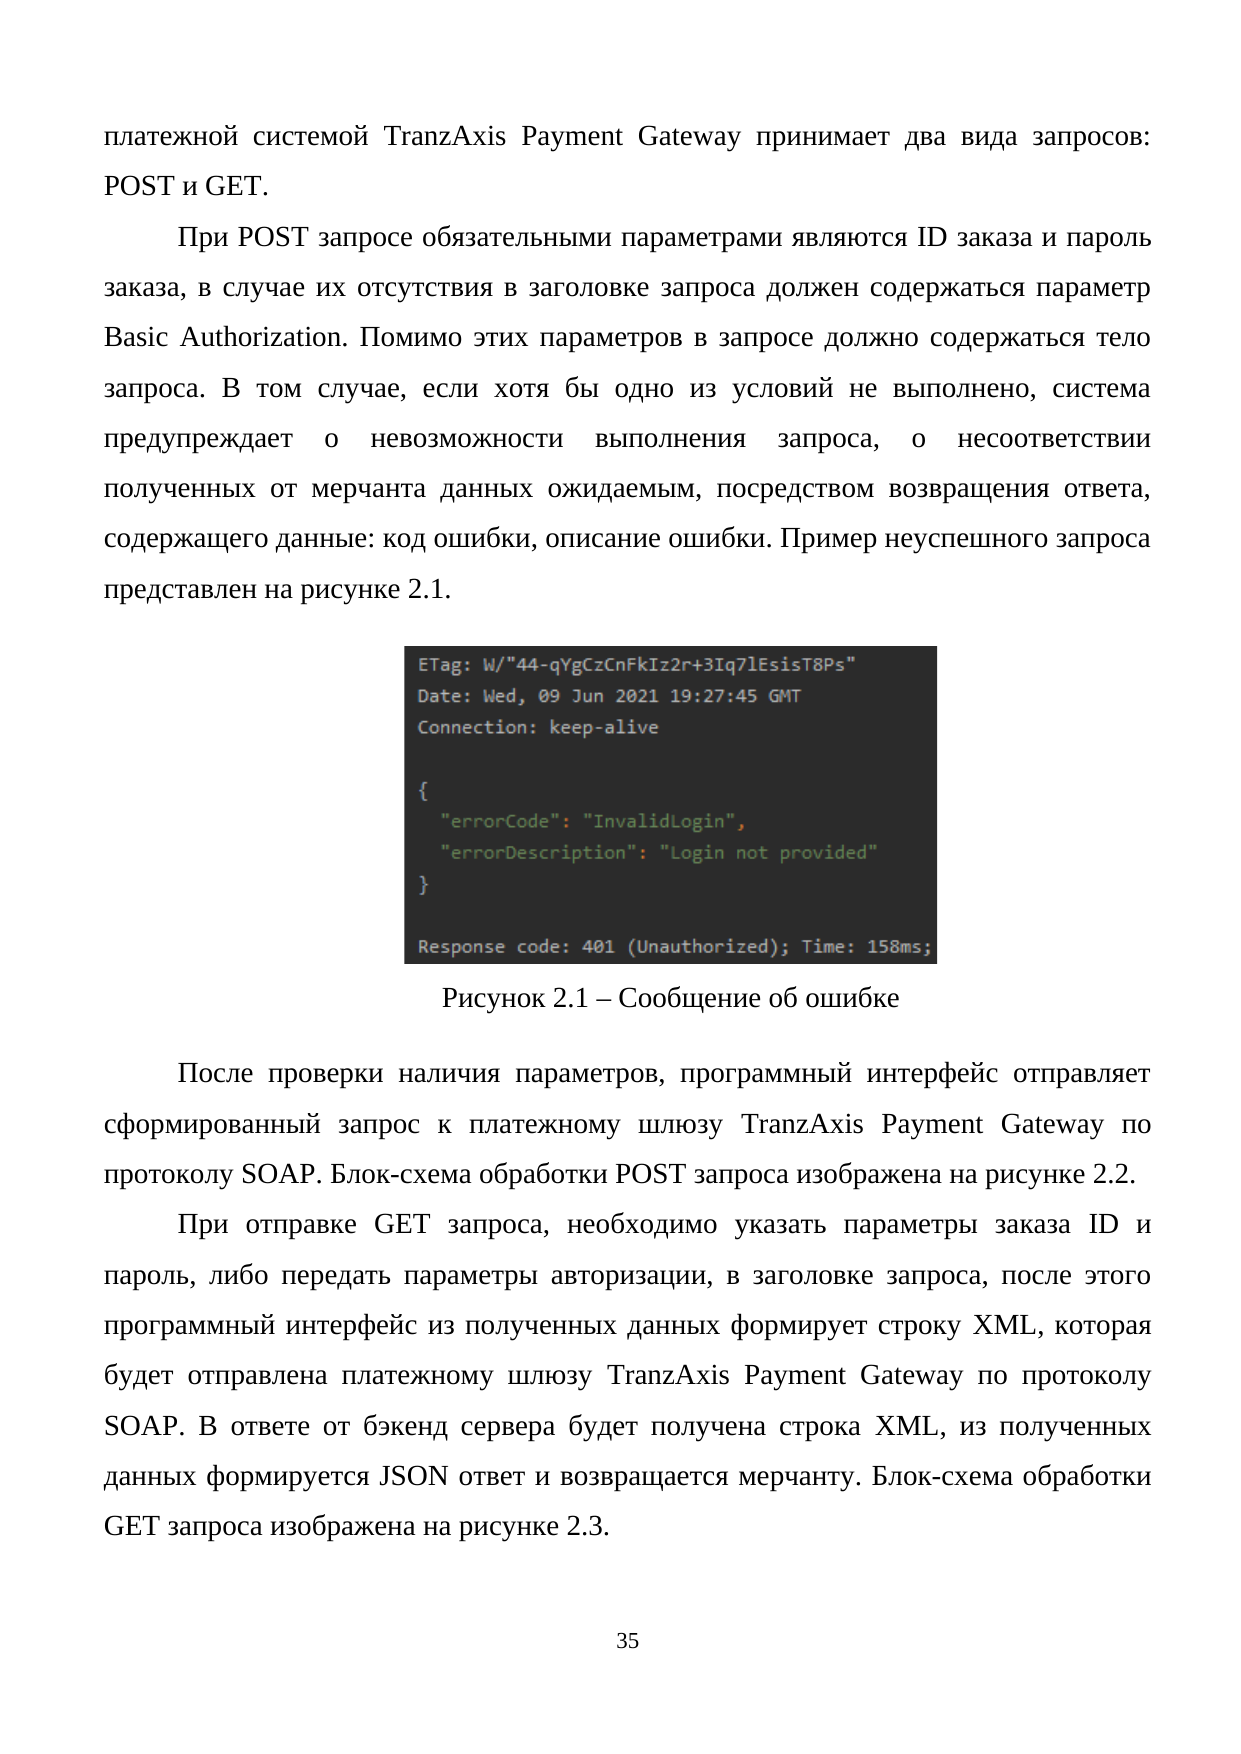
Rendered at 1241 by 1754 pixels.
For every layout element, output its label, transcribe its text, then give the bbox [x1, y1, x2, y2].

text После проверки наличия параметров, программный интерфейс отправляет сформированный запрос к платежному шлюзу TranzAxis Payment Gateway по протоколу SOAP. Блок-схема обработки POST запроса изображена на рисунке 2.2. [103, 1056, 1152, 1190]
text При отправке GET запроса, необходимо указать параметры заказа ID и пароль, либо передать параметры авторизации, в заголовке запроса, после этого программный интерфейс из полученных данных формирует строку XML, которая будет отправлена платежному шлюзу TranzAxis Payment Gateway по протоколу SOAP. В ответе от бэкенд сервера будет получена строка XML, из полученных данных формируется JSON ответ и возвращается мерчанту. Блок-схема обработки GET запроса изображена на рисунке 2.3. [103, 1207, 1152, 1542]
picture [404, 646, 938, 964]
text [103, 118, 1152, 202]
text При POST запросе обязательными параметрами являются ID заказа и пароль заказа, в случае их отсутствия в заголовке запроса должен содержаться параметр Basic Authorization. Помимо этих параметров в запросе должно содержаться тело запроса. В том случае, если хотя бы одно из условий не выполнено, система предупреждает о невозможности выполнения запроса, о несоответствии полученных от мерчанта данных ожидаемым, посредством возвращения ответа, содержащего данные: код ошибки, описание ошибки. Пример неуспешного запроса представлен на рисунке 2.1. [103, 219, 1152, 604]
text Рисунок 2.1 – Сообщение об ошибке [157, 980, 1110, 1014]
